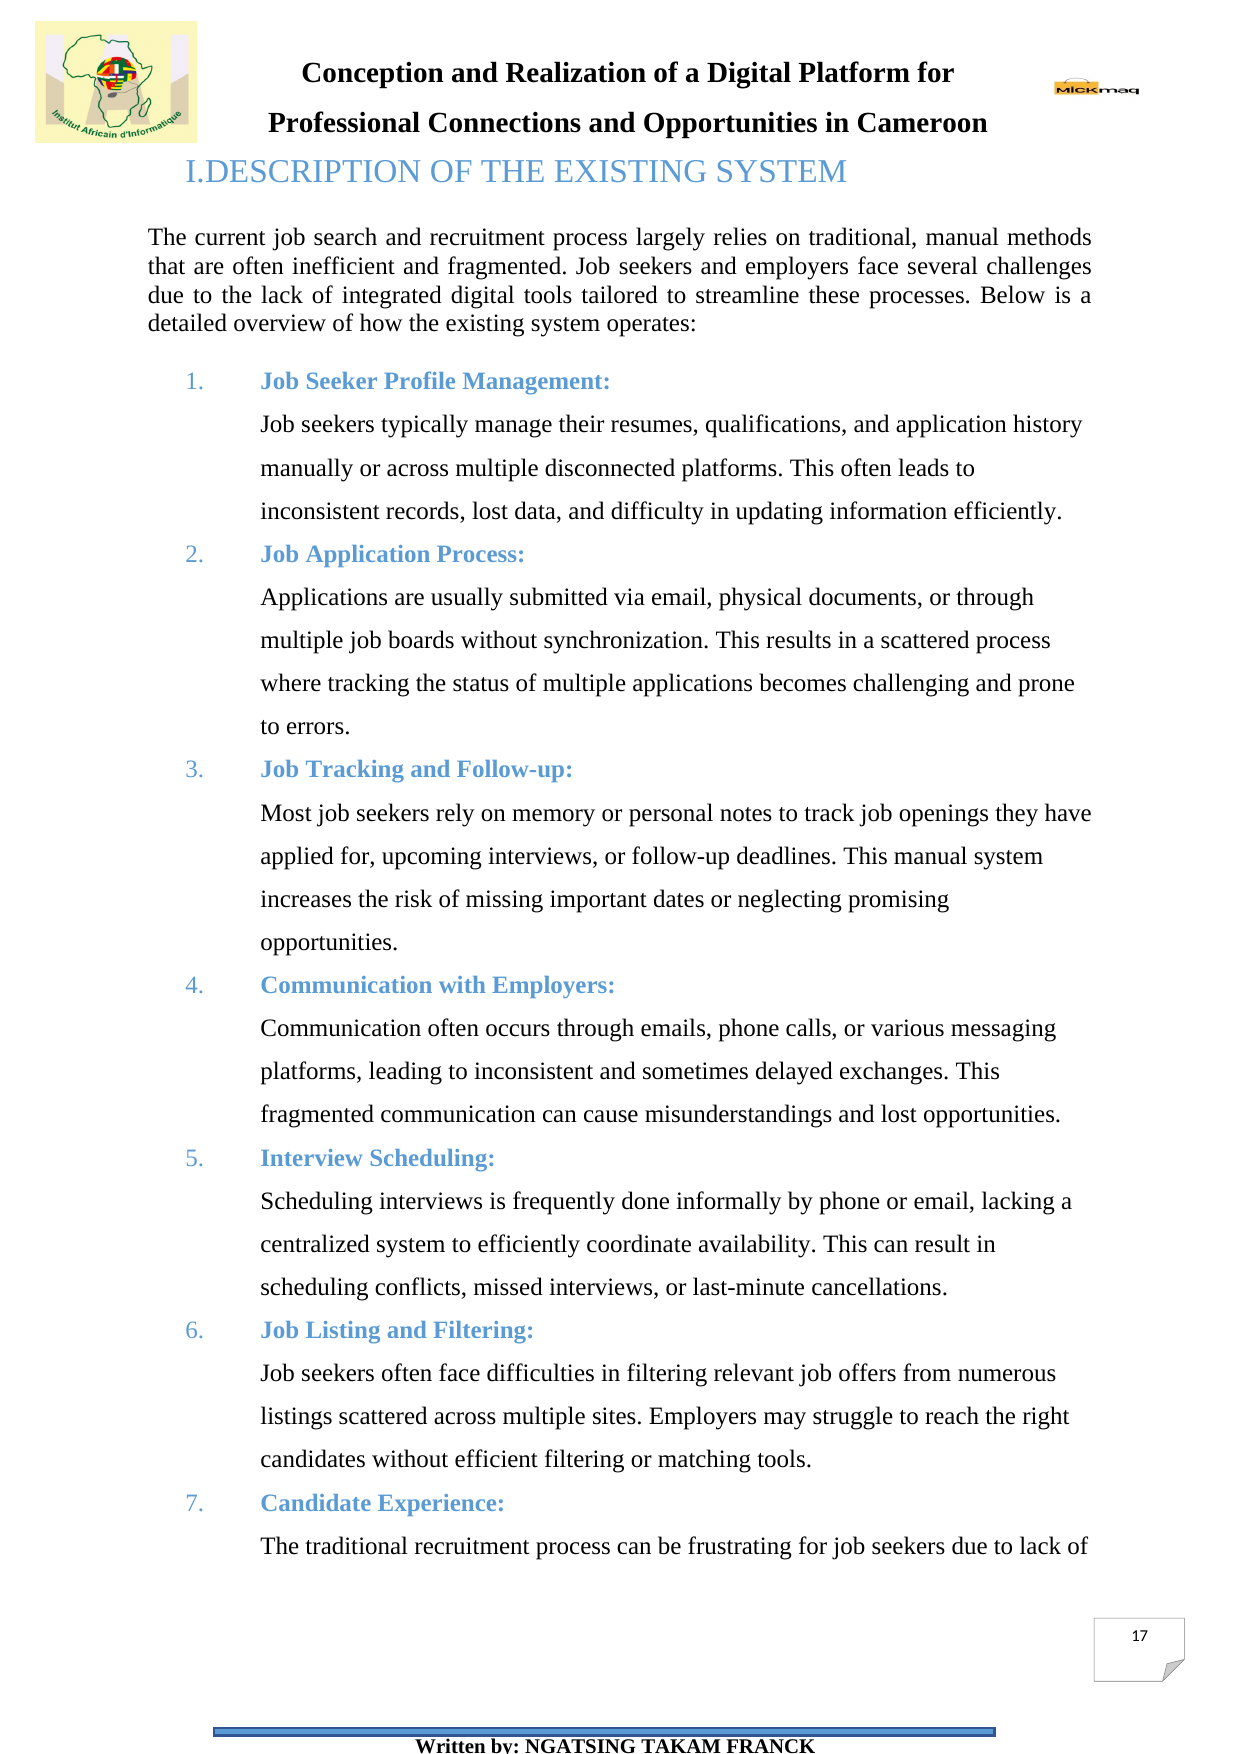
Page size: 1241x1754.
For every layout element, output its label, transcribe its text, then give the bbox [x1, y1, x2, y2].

list Job Tracking and Follow-up: Most job seekers rely on memory or personal notes to track job openings they have applied for, upcoming interviews, or follow-up deadlines. This manual system increases the risk of missing important dates or neglecting promising opportunities. [185, 813, 1093, 1014]
picture [1047, 73, 1143, 103]
list Interview Scheduling: Scheduling interviews is frequently done informally by phone or email, lacking a centralized system to efficiently coordinate availability. This can result in scheduling conflicts, missed interviews, or last-minute cancellations. [185, 1259, 1093, 1417]
picture [35, 21, 198, 143]
list Job Application Process: Applications are usually submitted via email, physical documents, or through multiple job boards without synchronization. This results in a scattered process where tracking the status of multiple applications becomes challenging and prone to errors. [185, 568, 1093, 769]
list Communication with Employers: Communication often occurs through emails, phone calls, or various messaging platforms, leading to inconsistent and sometimes delayed exchanges. This fragmented communication can cause misunderstandings and lost opportunities. [185, 1058, 1093, 1216]
subtitle DESCRIPTION OF THE EXISTING SYSTEM [185, 152, 1093, 190]
text The current job search and recruitment process largely relies on traditional, manual methods that are often inefficient and fragmented. Job seekers and employers face several challenges due to the lack of integrated digital tools tailored to streamline these processes. Below is a detailed overview of how the existing system operates: [148, 222, 1093, 337]
list Job Seeker Profile Management: Job seekers typically manage their resumes, qualifications, and application history manually or across multiple disconnected platforms. This often leads to inconsistent records, lost data, and difficulty in updating information efficiently. [185, 366, 1093, 524]
